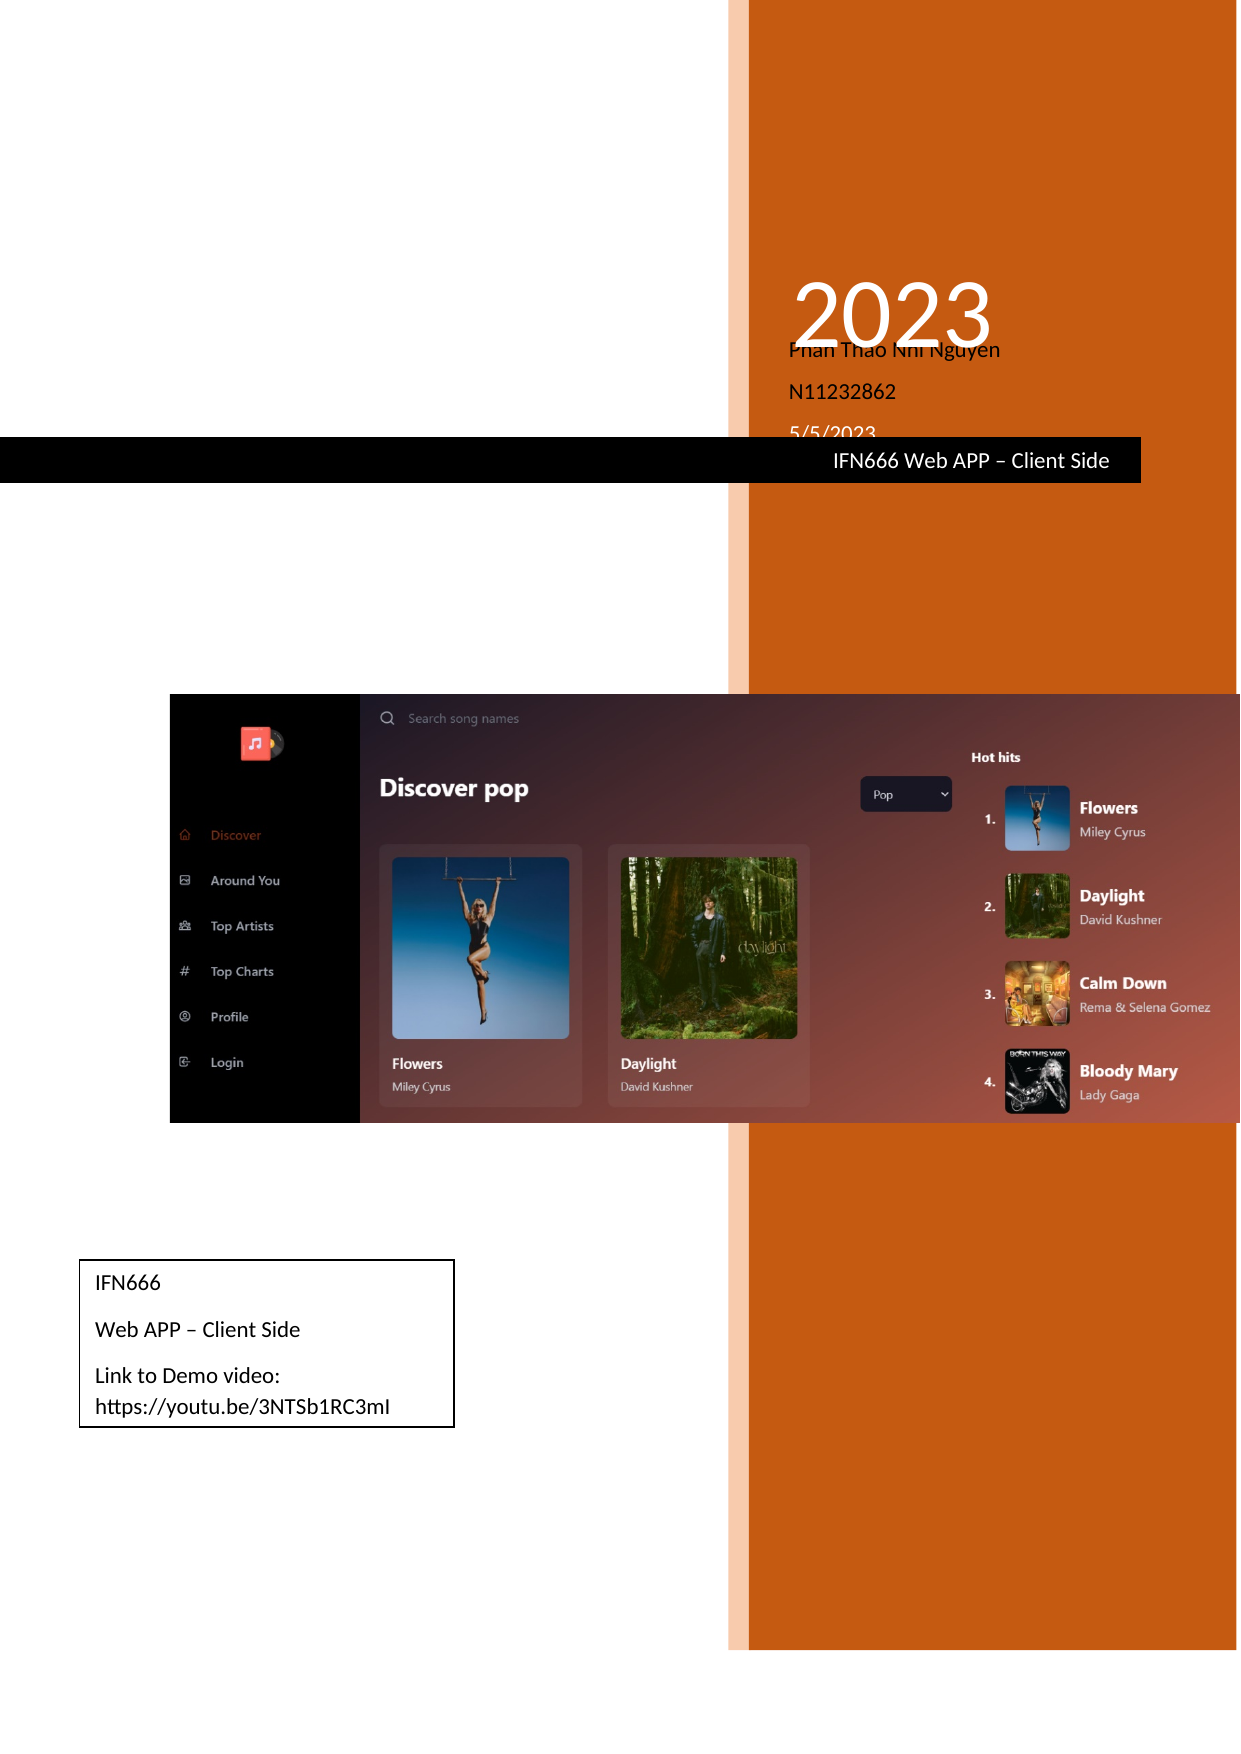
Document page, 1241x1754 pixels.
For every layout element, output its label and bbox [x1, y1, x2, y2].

picture [169, 694, 1240, 1123]
